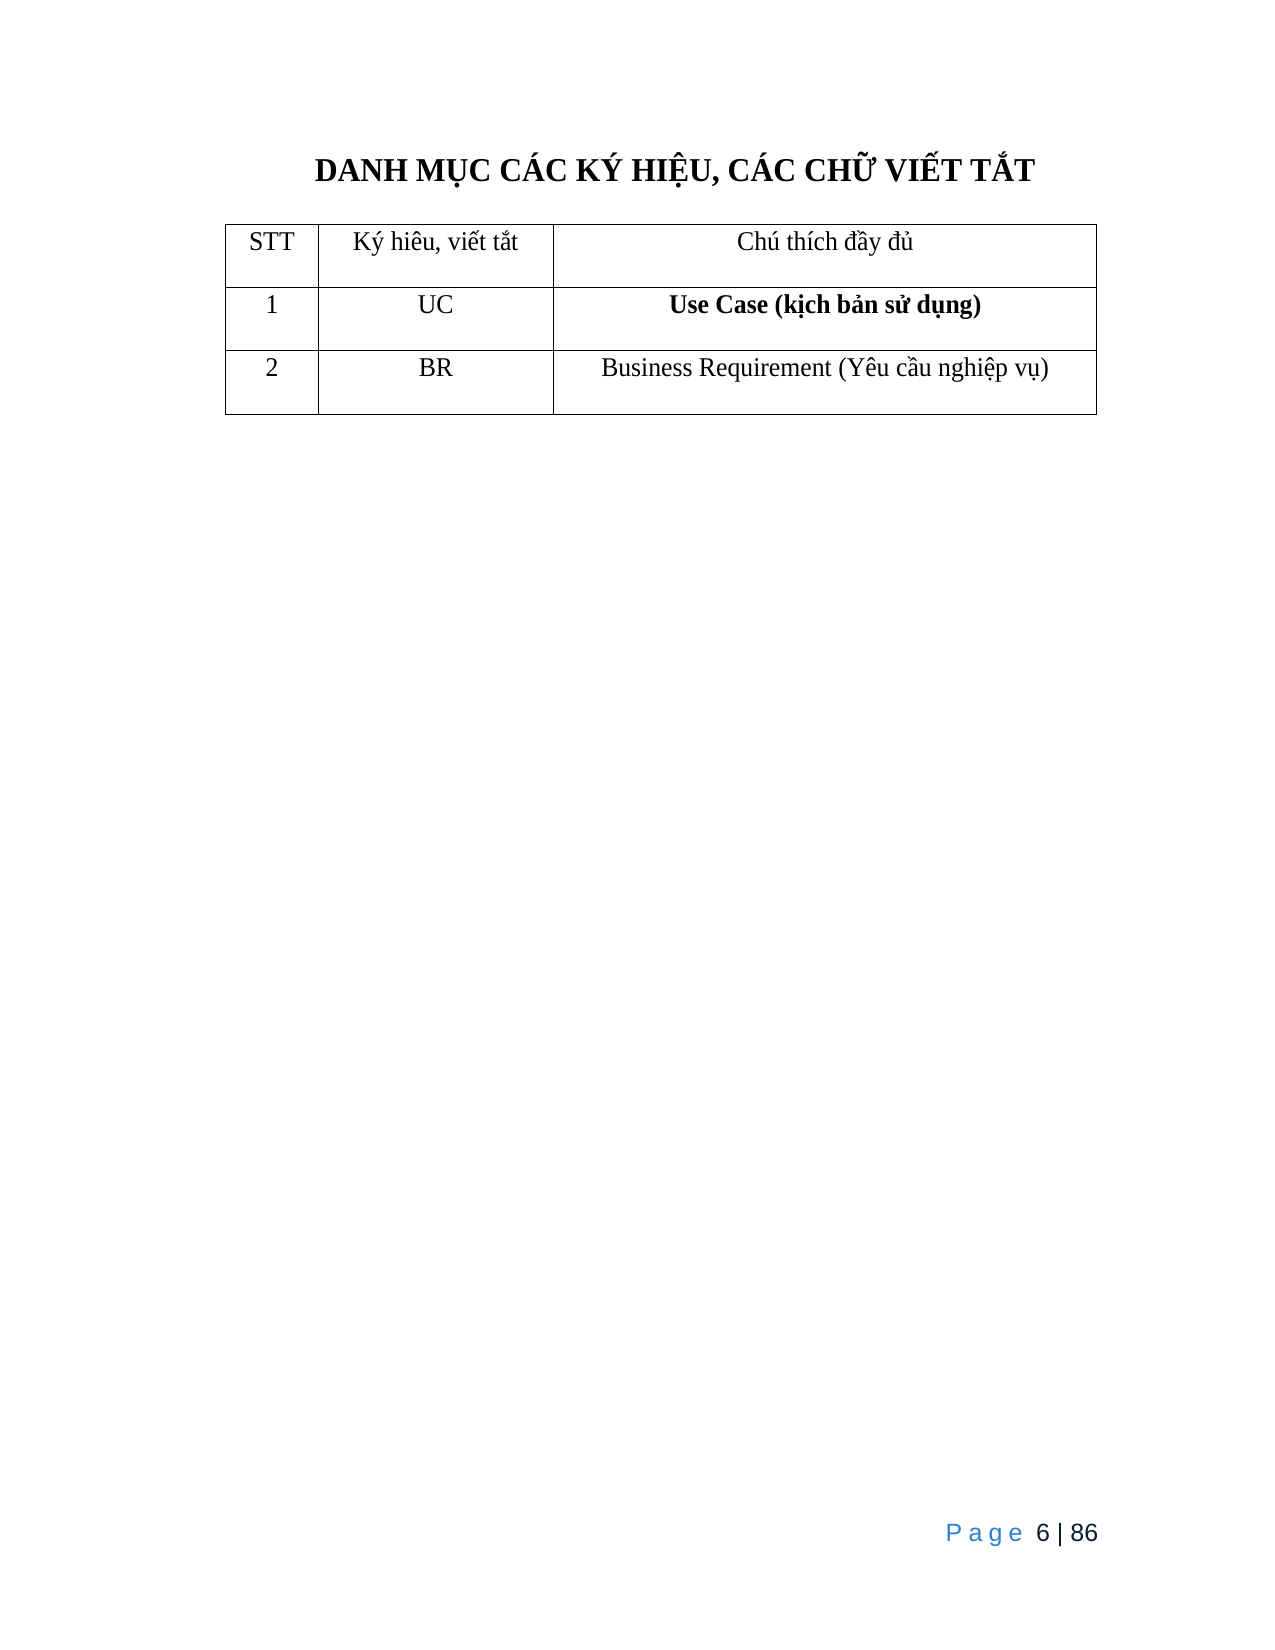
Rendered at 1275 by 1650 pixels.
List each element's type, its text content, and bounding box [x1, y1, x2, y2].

table_header Ký hiêu, viết tắt [319, 225, 553, 287]
table_cell Use Case (kịch bản sử dụng) [554, 288, 1096, 350]
table_header STT [226, 225, 318, 287]
table_cell 1 [226, 288, 318, 350]
table_cell BR [319, 351, 553, 413]
text DANH MỤC CÁC KÝ HIỆU, CÁC CHỮ VIẾT TẮT [225, 150, 1125, 188]
table_cell 2 [226, 351, 318, 413]
table_header Chú thích đầy đủ [554, 225, 1096, 287]
table_cell UC [319, 288, 553, 350]
table_cell Business Requirement (Yêu cầu nghiệp vụ) [554, 351, 1096, 413]
